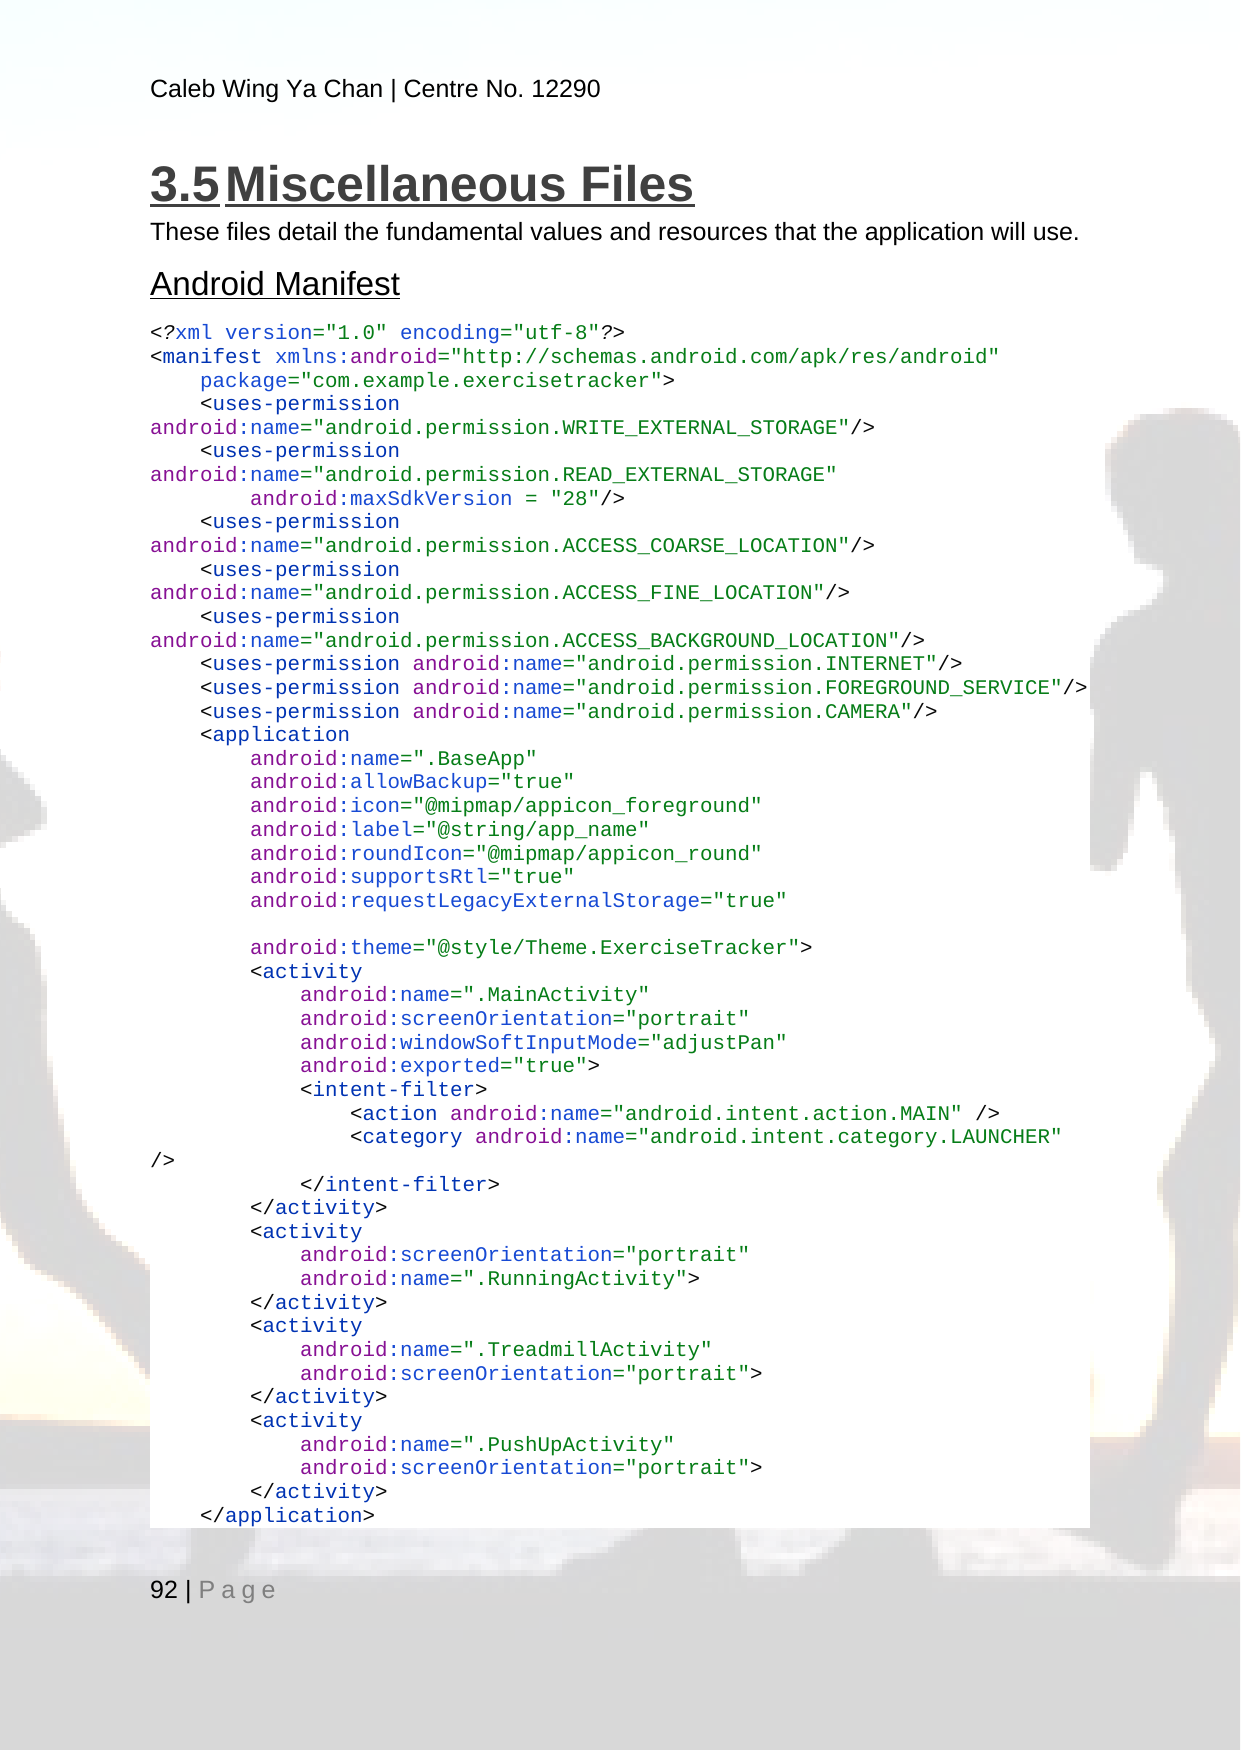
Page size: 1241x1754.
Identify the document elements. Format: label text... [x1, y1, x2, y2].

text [150, 322, 1090, 1528]
text These files detail the fundamental values and resources that the application will use. [150, 216, 1090, 245]
text Android Manifest [150, 264, 1090, 303]
subtitle Miscellaneous Files [150, 154, 1090, 212]
